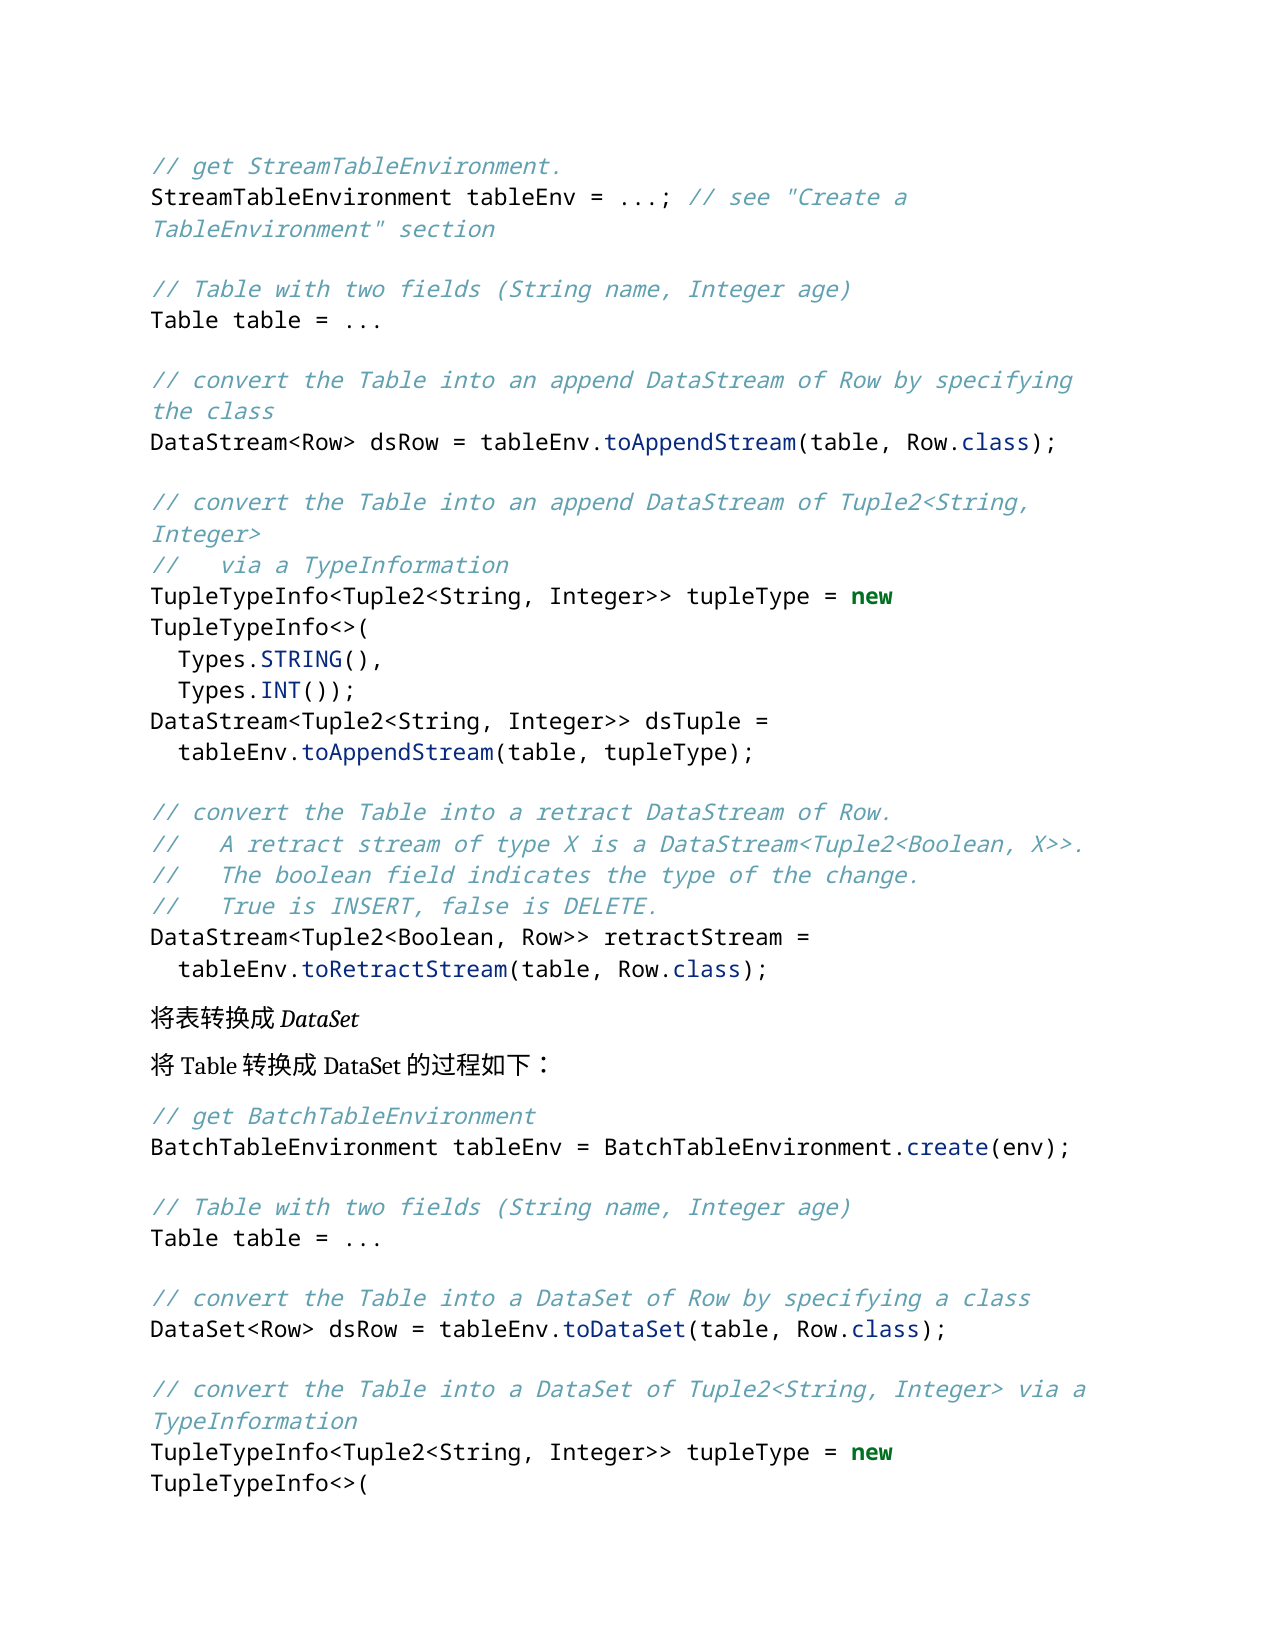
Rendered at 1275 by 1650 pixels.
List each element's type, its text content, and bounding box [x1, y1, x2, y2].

text 将表转换成DataSet [150, 1004, 1125, 1033]
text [150, 1099, 1125, 1498]
text // get StreamTableEnvironment. StreamTableEnvironment tableEnv = ...; // see "Create a TableEnvironment" section // Table with two fields (String name, Integer age) Table table = ... // convert the Table into an append DataStream of Row by specifying the class DataStream<Row> dsRow = tableEnv.toAppendStream(table, Row.class); // convert the Table into an append DataStream of Tuple2<String, Integer> // via a TypeInformation TupleTypeInfo<Tuple2<String, Integer>> tupleType = new TupleTypeInfo<>( Types.STRING(), Types.INT()); DataStream<Tuple2<String, Integer>> dsTuple = tableEnv.toAppendStream(table, tupleType); // convert the Table into a retract DataStream of Row. // A retract stream of type X is a DataStream<Tuple2<Boolean, X>>. // The boolean field indicates the type of the change. // True is INSERT, false is DELETE. DataStream<Tuple2<Boolean, Row>> retractStream = tableEnv.toRetractStream(table, Row.class); [150, 150, 1125, 984]
text 将 Table 转换成 DataSet 的过程如下： [150, 1052, 1125, 1081]
